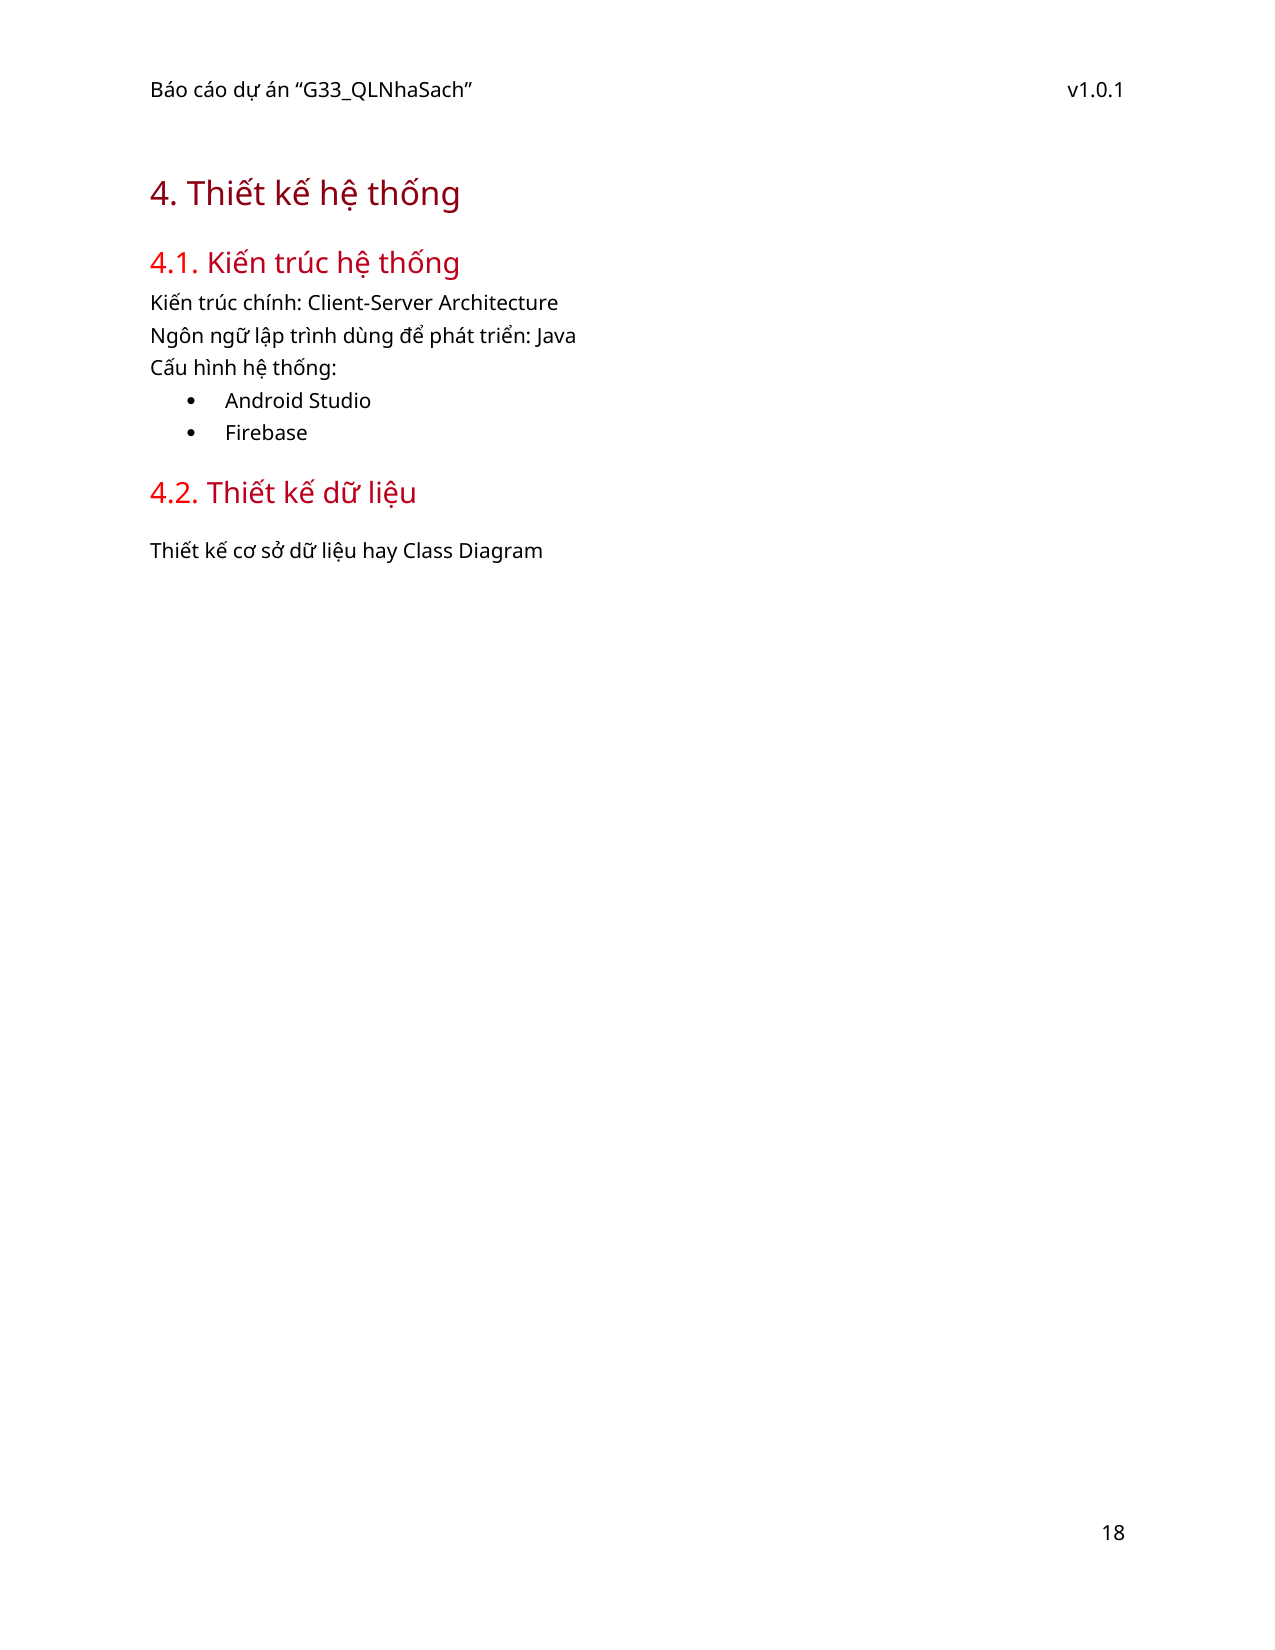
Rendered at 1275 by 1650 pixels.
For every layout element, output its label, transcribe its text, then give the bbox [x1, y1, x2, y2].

text Kiến trúc chính: Client-Server Architecture [150, 288, 1125, 317]
text Ngôn ngữ lập trình dùng để phát triển: Java [150, 321, 1125, 349]
subtitle Thiết kế cơ sở dữ liệu hay Class Diagram [150, 536, 1125, 565]
text Cấu hình hệ thống: [150, 353, 1125, 382]
subtitle Kiến trúc hệ thống [150, 242, 1125, 282]
subtitle Thiết kế dữ liệu [150, 472, 1125, 512]
list Android Studio [187, 386, 1125, 414]
list Firebase [187, 418, 1125, 447]
subtitle Thiết kế hệ thống [150, 169, 1125, 215]
